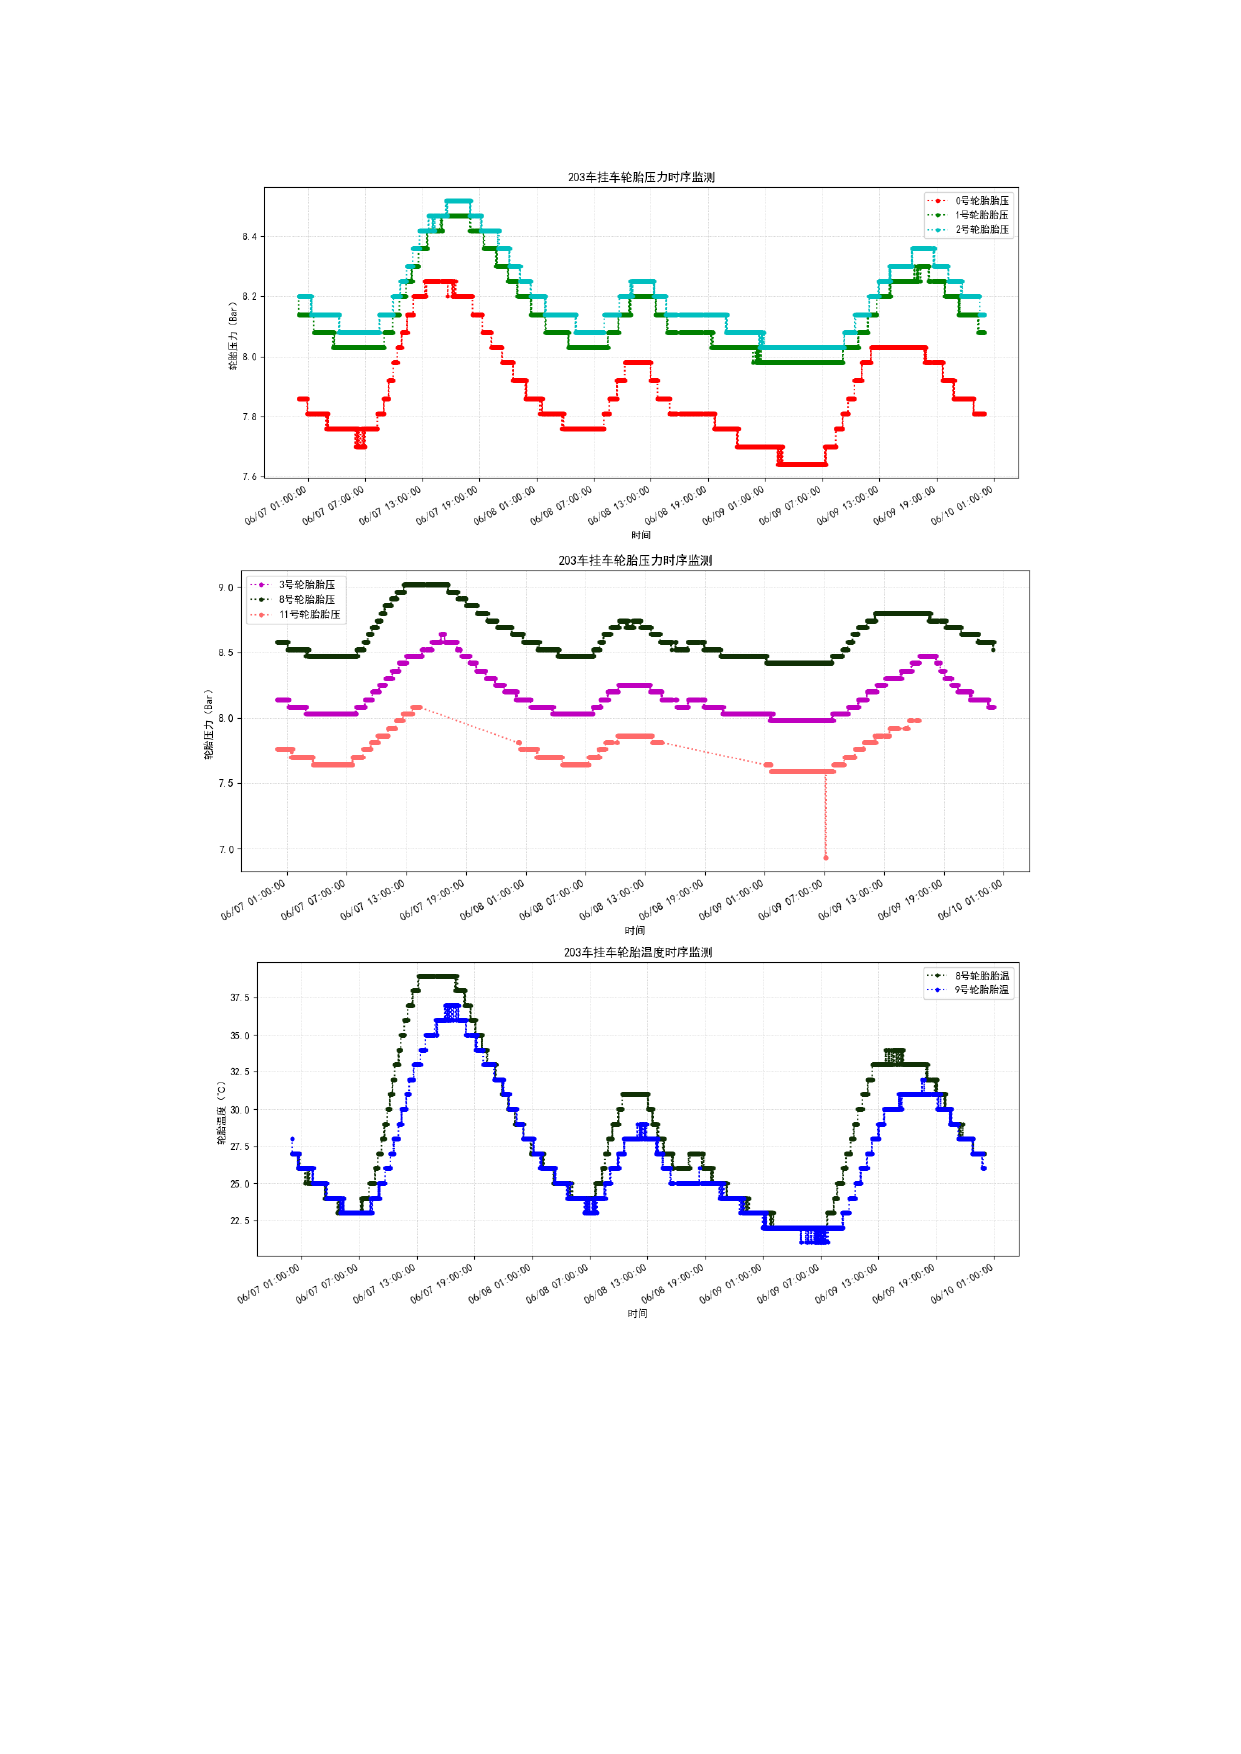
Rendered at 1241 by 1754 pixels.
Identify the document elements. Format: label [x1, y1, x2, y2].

picture [187, 942, 1053, 1321]
picture [199, 552, 1041, 936]
picture [187, 162, 1053, 541]
